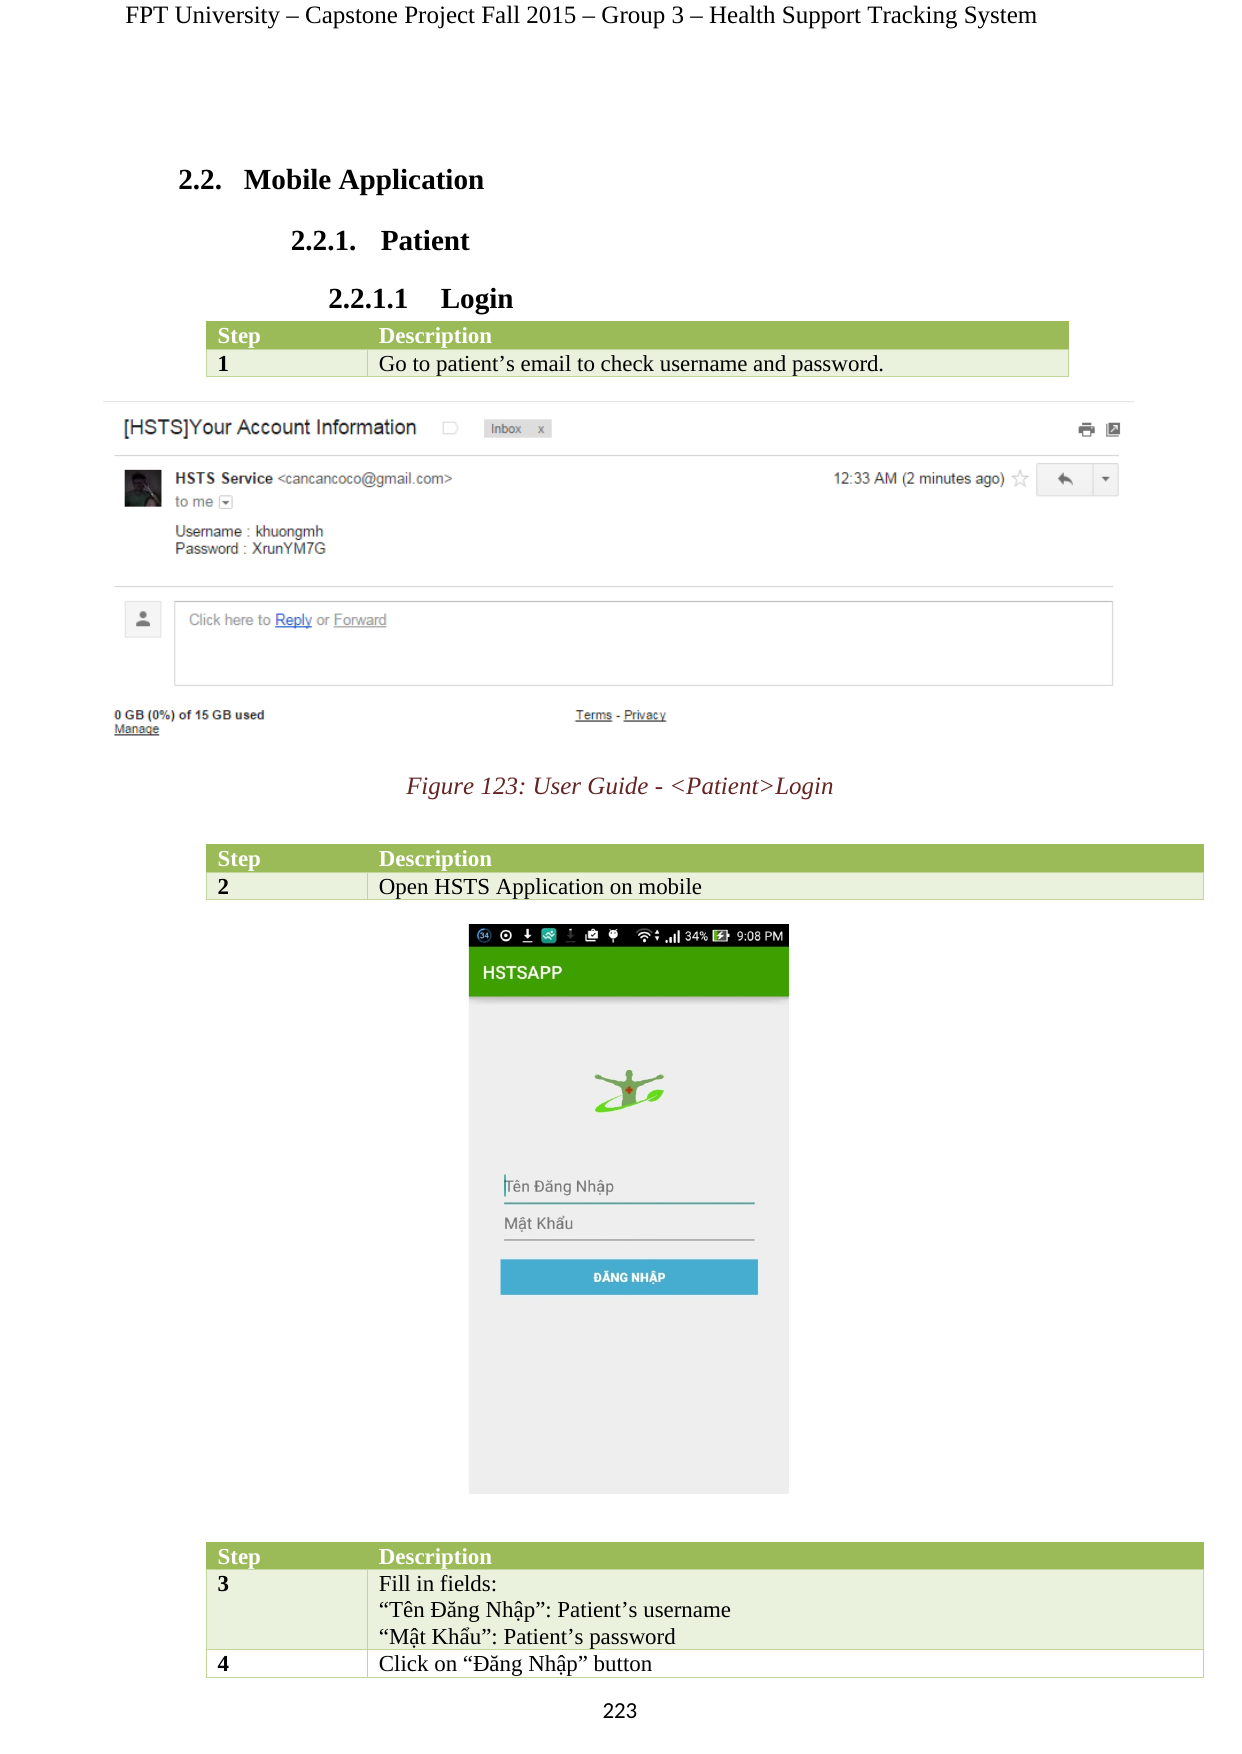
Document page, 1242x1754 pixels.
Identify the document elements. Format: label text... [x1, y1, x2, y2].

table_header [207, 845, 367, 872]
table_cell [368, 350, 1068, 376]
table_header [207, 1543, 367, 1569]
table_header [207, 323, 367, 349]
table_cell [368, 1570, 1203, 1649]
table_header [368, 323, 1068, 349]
subtitle Patient [291, 223, 1146, 257]
picture [468, 924, 789, 1494]
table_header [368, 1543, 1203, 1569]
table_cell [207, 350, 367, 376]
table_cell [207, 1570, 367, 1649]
subtitle Login [328, 282, 1146, 315]
picture [103, 401, 1135, 747]
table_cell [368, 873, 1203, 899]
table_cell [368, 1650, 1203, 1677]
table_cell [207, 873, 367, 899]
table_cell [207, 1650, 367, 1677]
text Figure 123: User Guide - <Patient>Login [94, 771, 1146, 799]
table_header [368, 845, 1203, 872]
subtitle Mobile Application [169, 162, 1146, 196]
